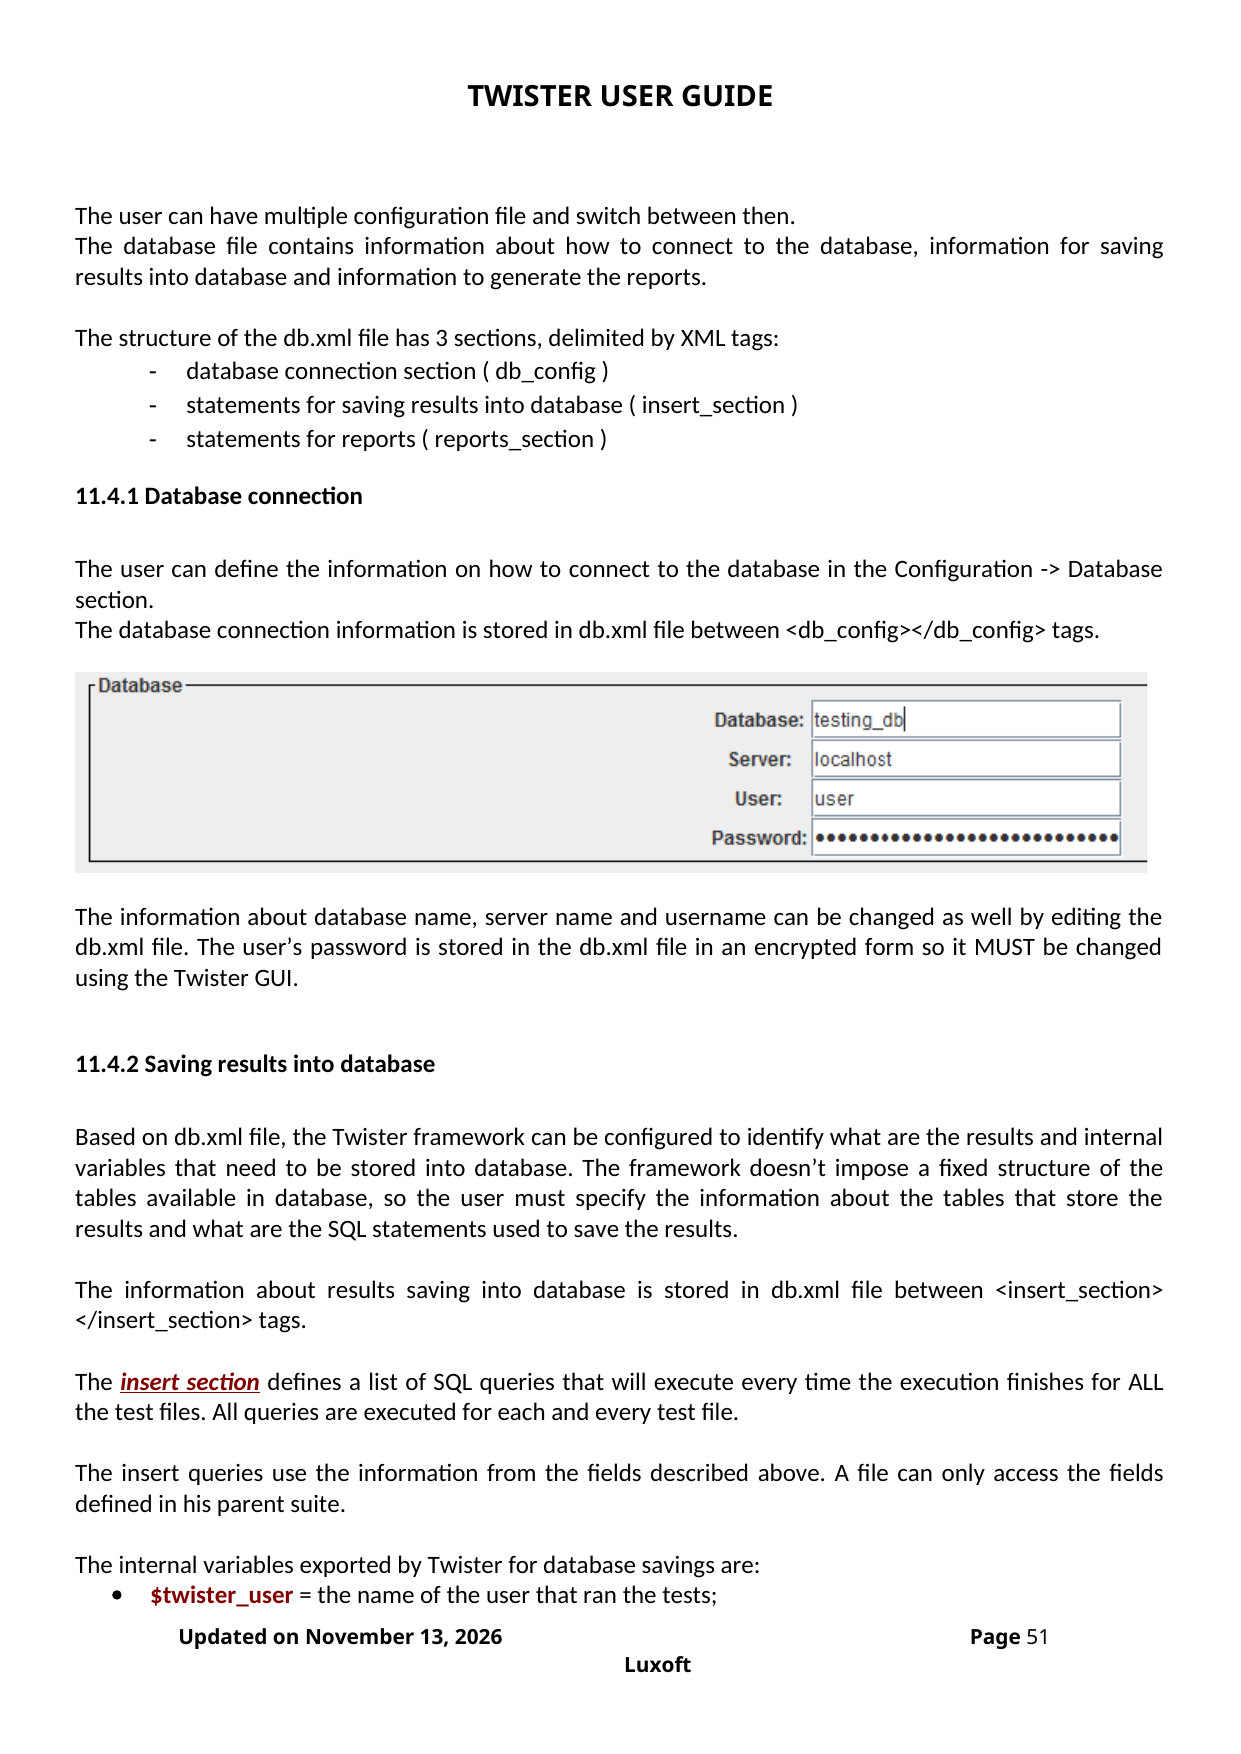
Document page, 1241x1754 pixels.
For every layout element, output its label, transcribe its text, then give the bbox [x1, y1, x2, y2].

text The insert section defines a list of SQL queries that will execute every time the execution finishes for ALL the test files. All queries are executed for each and every test file. [75, 1366, 1165, 1427]
subtitle 11.4.1 Database connection [75, 480, 1165, 510]
text The database file contains information about how to connect to the database, information for saving results into database and information to generate the reports. [75, 231, 1165, 292]
text The insert queries use the information from the fields described above. A file can only access the fields defined in his parent suite. [75, 1457, 1165, 1518]
list statements for saving results into database ( insert_section ) [148, 387, 1165, 421]
picture [75, 672, 1148, 873]
text The information about results saving into database is stored in db.xml file between <insert_section> </insert_section> tags. [75, 1274, 1165, 1335]
text The user can define the information on how to connect to the database in the Configuration -> Database section. [75, 553, 1165, 614]
list $twister_user = the name of the user that ran the tests; [112, 1579, 1165, 1610]
text The structure of the db.xml file has 3 sections, delimited by XML tags: [75, 322, 1165, 353]
text The database connection information is stored in db.xml file between <db_config></db_config> tags. [75, 614, 1165, 645]
text Based on db.xml file, the Twister framework can be configured to identify what are the results and internal variables that need to be stored into database. The framework doesn’t impose a fixed structure of the tables available in database, so the user must specify the information about the tables that store the results and what are the SQL statements used to save the results. [75, 1122, 1165, 1244]
text The internal variables exported by Twister for database savings are: [75, 1549, 1165, 1579]
text The information about database name, server name and username can be changed as well by editing the db.xml file. The user’s password is stored in the db.xml file in an encrypted form so it MUST be changed using the Twister GUI. [75, 901, 1165, 992]
text The user can have multiple configuration file and switch between then. [75, 200, 1165, 231]
list statements for reports ( reports_section ) [148, 421, 1165, 455]
list database connection section ( db_config ) [148, 353, 1165, 387]
subtitle 11.4.2 Saving results into database [75, 1048, 1165, 1078]
